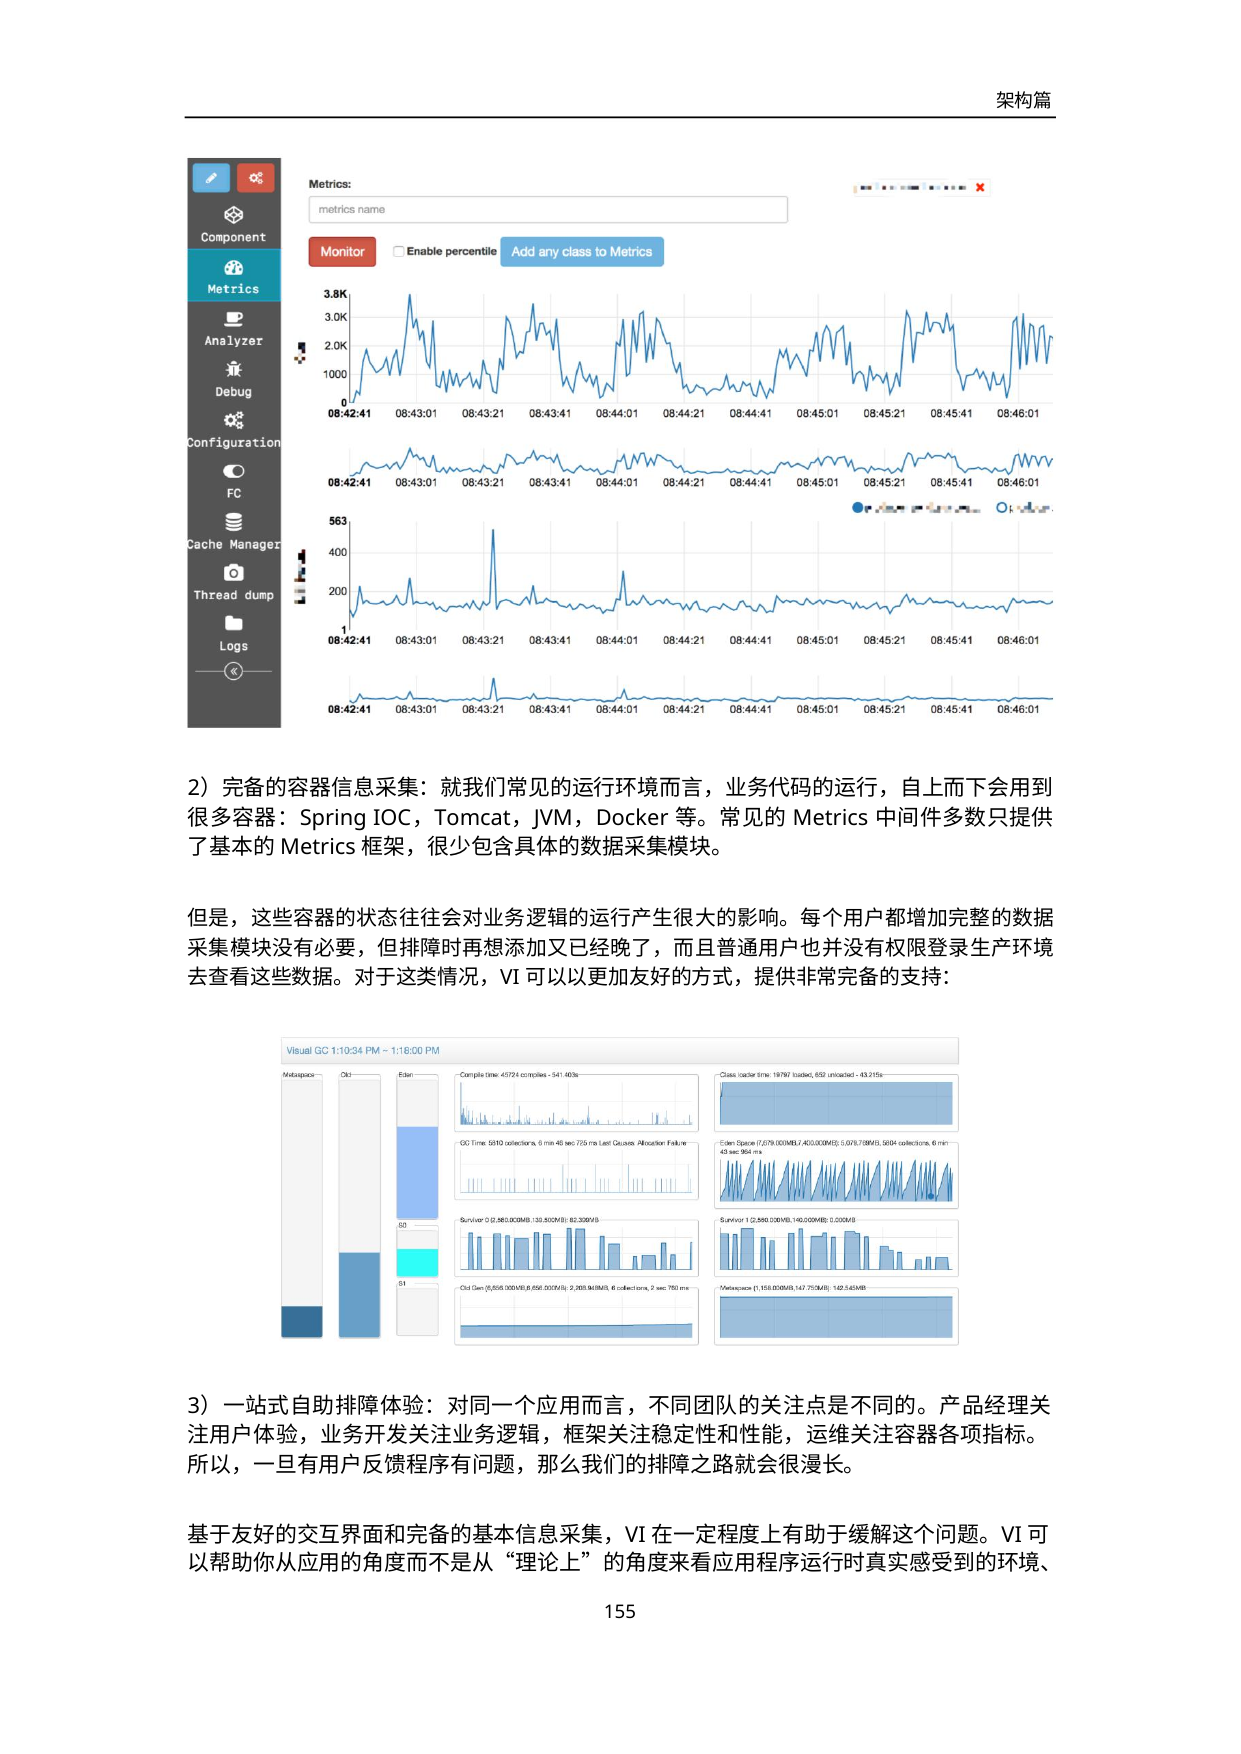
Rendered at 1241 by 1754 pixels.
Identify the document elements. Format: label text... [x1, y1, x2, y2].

text 但是，这些容器的状态往往会对业务逻辑的运行产生很大的影响。每个用户都增加完整的数据采集模块没有必要，但排障时再想添加又已经晚了，而且普通用户也并没有权限登录生产环境去查看这些数据。对于这类情况，VI 可以以更加友好的方式，提供非常完备的支持： [187, 902, 1054, 990]
text 2）完备的容器信息采集：就我们常见的运行环境而言，业务代码的运行，自上而下会用到很多容器：Spring IOC，Tomcat，JVM，Docker 等。常见的 Metrics 中间件多数只提供了基本的 Metrics 框架，很少包含具体的数据采集模块。 [187, 772, 1054, 860]
text 架构篇 [996, 92, 1089, 111]
text 3）一站式自助排障体验：对同一个应用而言，不同团队的关注点是不同的。产品经理关注用户体验，业务开发关注业务逻辑，框架关注稳定性和性能，运维关注容器各项指标。所以，一旦有用户反馈程序有问题，那么我们的排障之路就会很漫长。 [187, 1390, 1052, 1478]
text 基于友好的交互界面和完备的基本信息采集，VI 在一定程度上有助于缓解这个问题。VI 可以帮助你从应用的角度而不是从“理论上”的角度来看应用程序运行时真实感受到的环境、 [187, 1520, 1064, 1576]
picture [279, 1035, 960, 1346]
text 155 [150, 1603, 1089, 1623]
picture [184, 116, 1056, 728]
